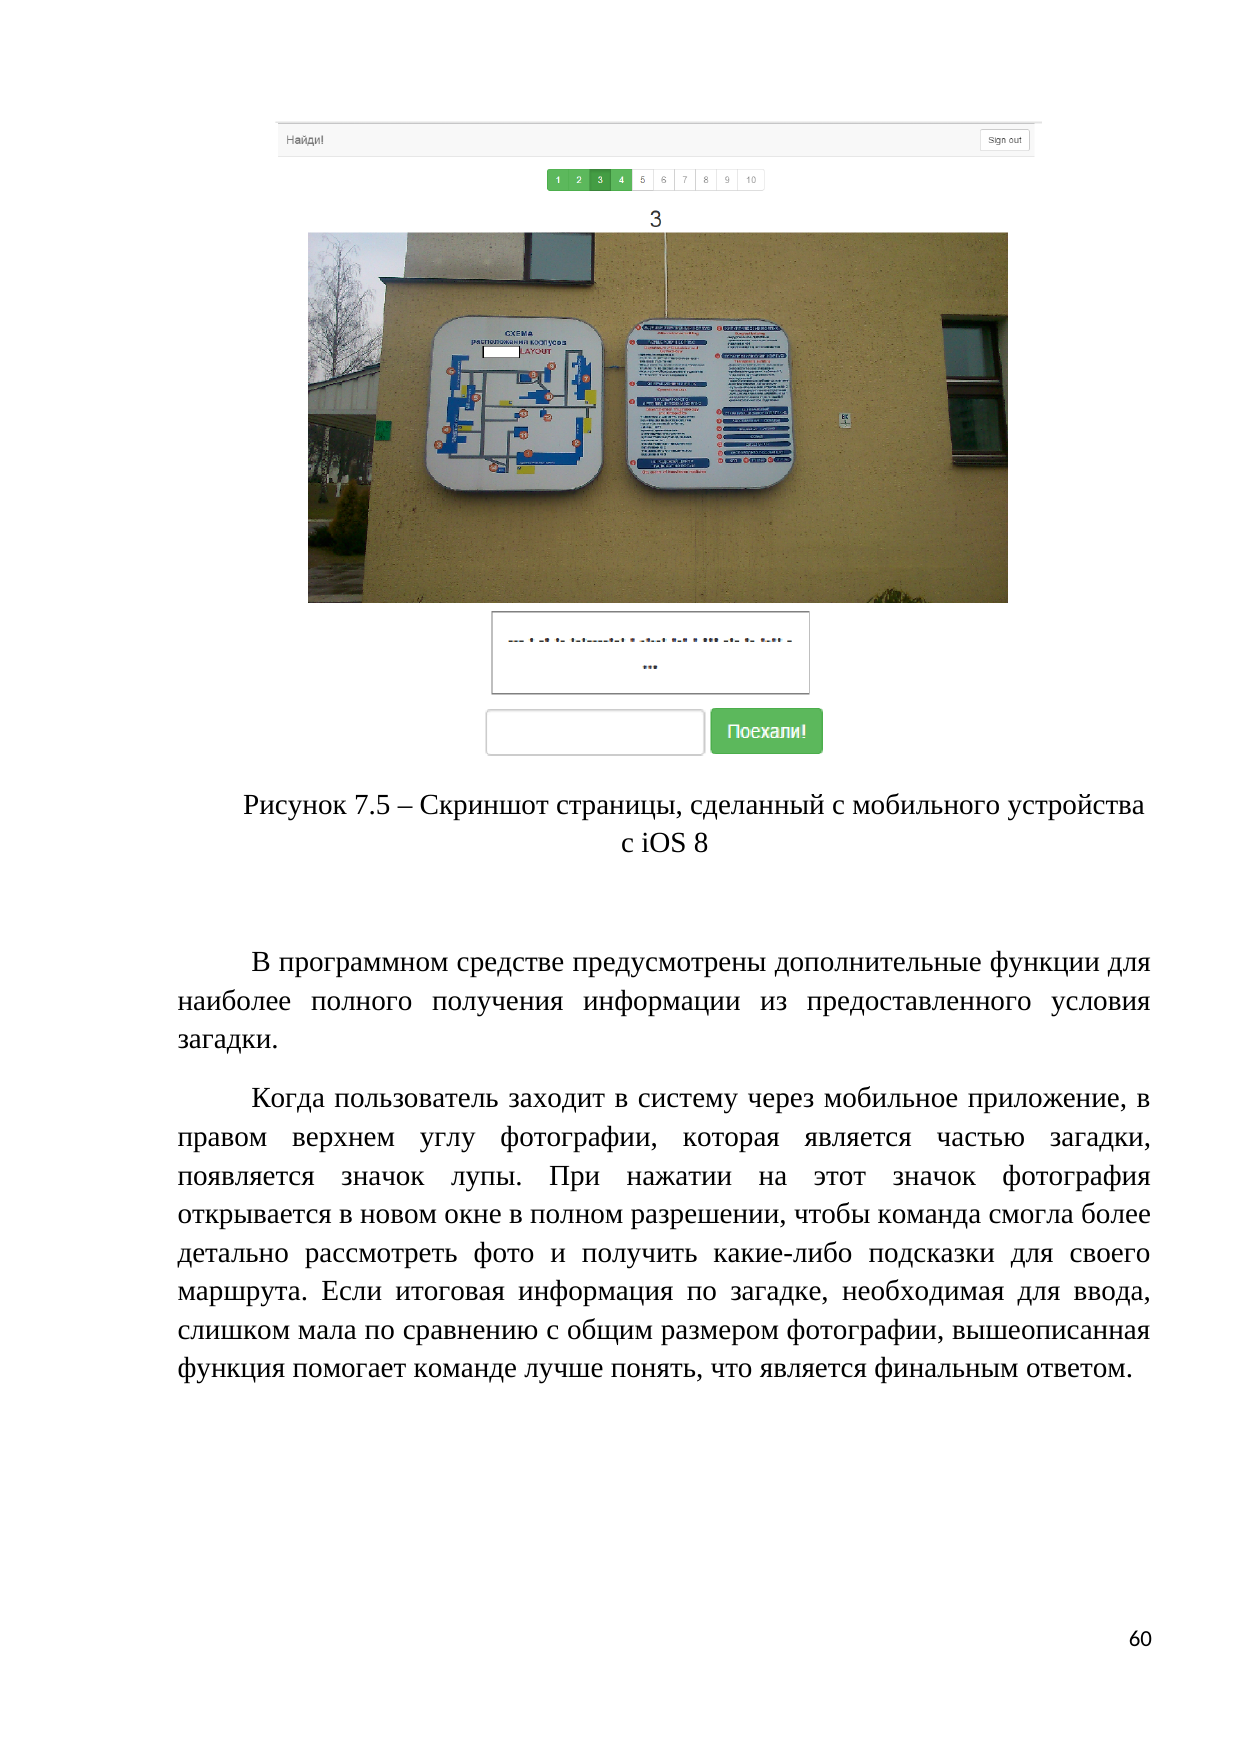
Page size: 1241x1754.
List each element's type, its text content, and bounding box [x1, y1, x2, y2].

text В программном средстве предусмотрены дополнительные функции для наиболее полного получения информации из предоставленного условия загадки. [177, 944, 1152, 1055]
text Рисунок 7.5 – Скриншот страницы, сделанный с мобильного устройства с iOS 8 [177, 787, 1152, 859]
text Когда пользователь заходит в систему через мобильное приложение, в правом верхнем углу фотографии, которая является частью загадки, появляется значок лупы. При нажатии на этот значок фотография открывается в новом окне в полном разрешении, чтобы команда смогла более детально рассмотреть фото и получить какие-либо подсказки для своего маршрута. Если итоговая информация по загадке, необходимая для ввода, слишком мала по сравнению с общим размером фотографии, вышеописанная функция помогает команде лучше понять, что является финальным ответом. [177, 1081, 1152, 1384]
picture [275, 118, 1054, 762]
